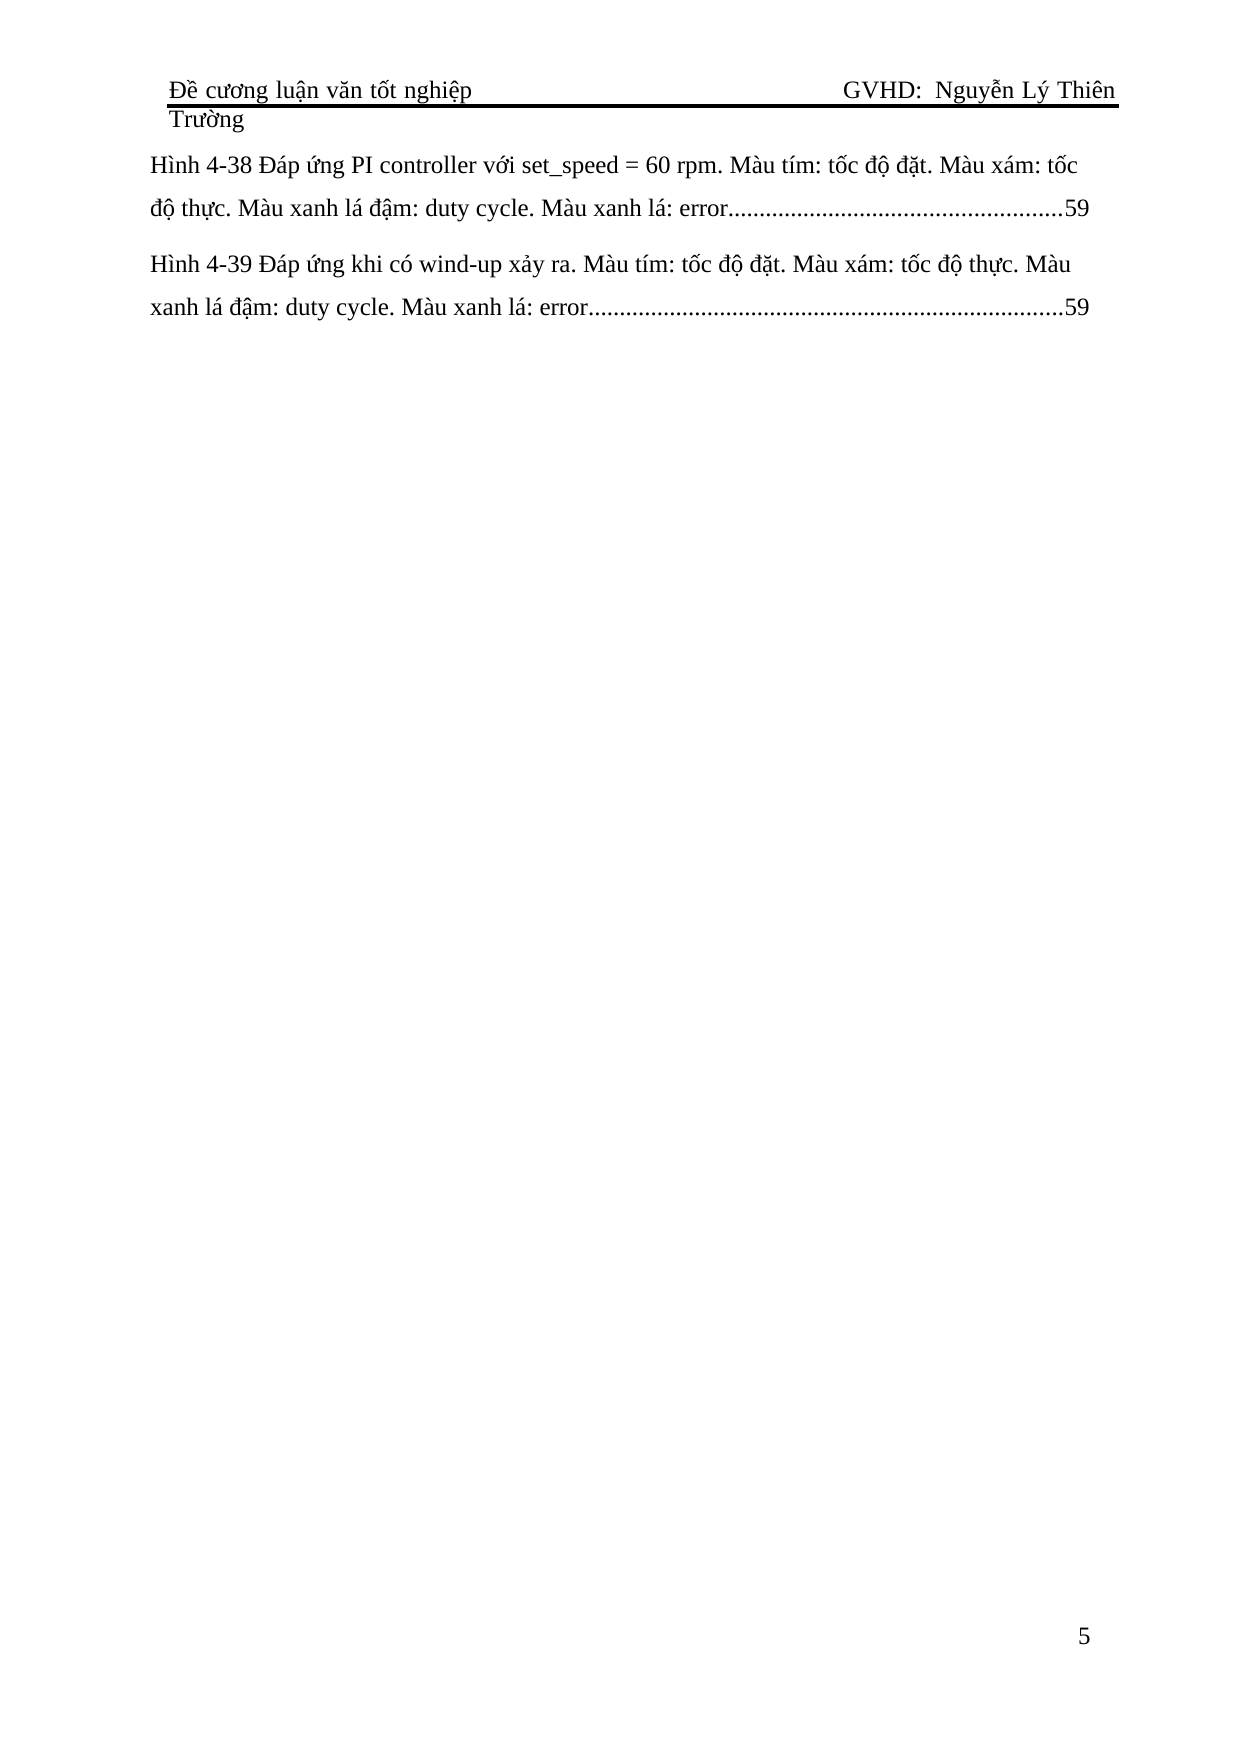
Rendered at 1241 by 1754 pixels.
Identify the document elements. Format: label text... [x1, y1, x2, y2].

text Hình 4-39 Đáp ứng khi có wind-up xảy ra. Màu tím: tốc độ đặt. Màu xám: tốc độ thực. Màu xanh lá đậm: duty cycle. Màu xanh lá: error. 59 [150, 249, 1090, 321]
text Hình 4-38 Đáp ứng PI controller với set_speed = 60 rpm. Màu tím: tốc độ đặt. Màu xám: tốc độ thực. Màu xanh lá đậm: duty cycle. Màu xanh lá: error. 59 [150, 150, 1090, 222]
